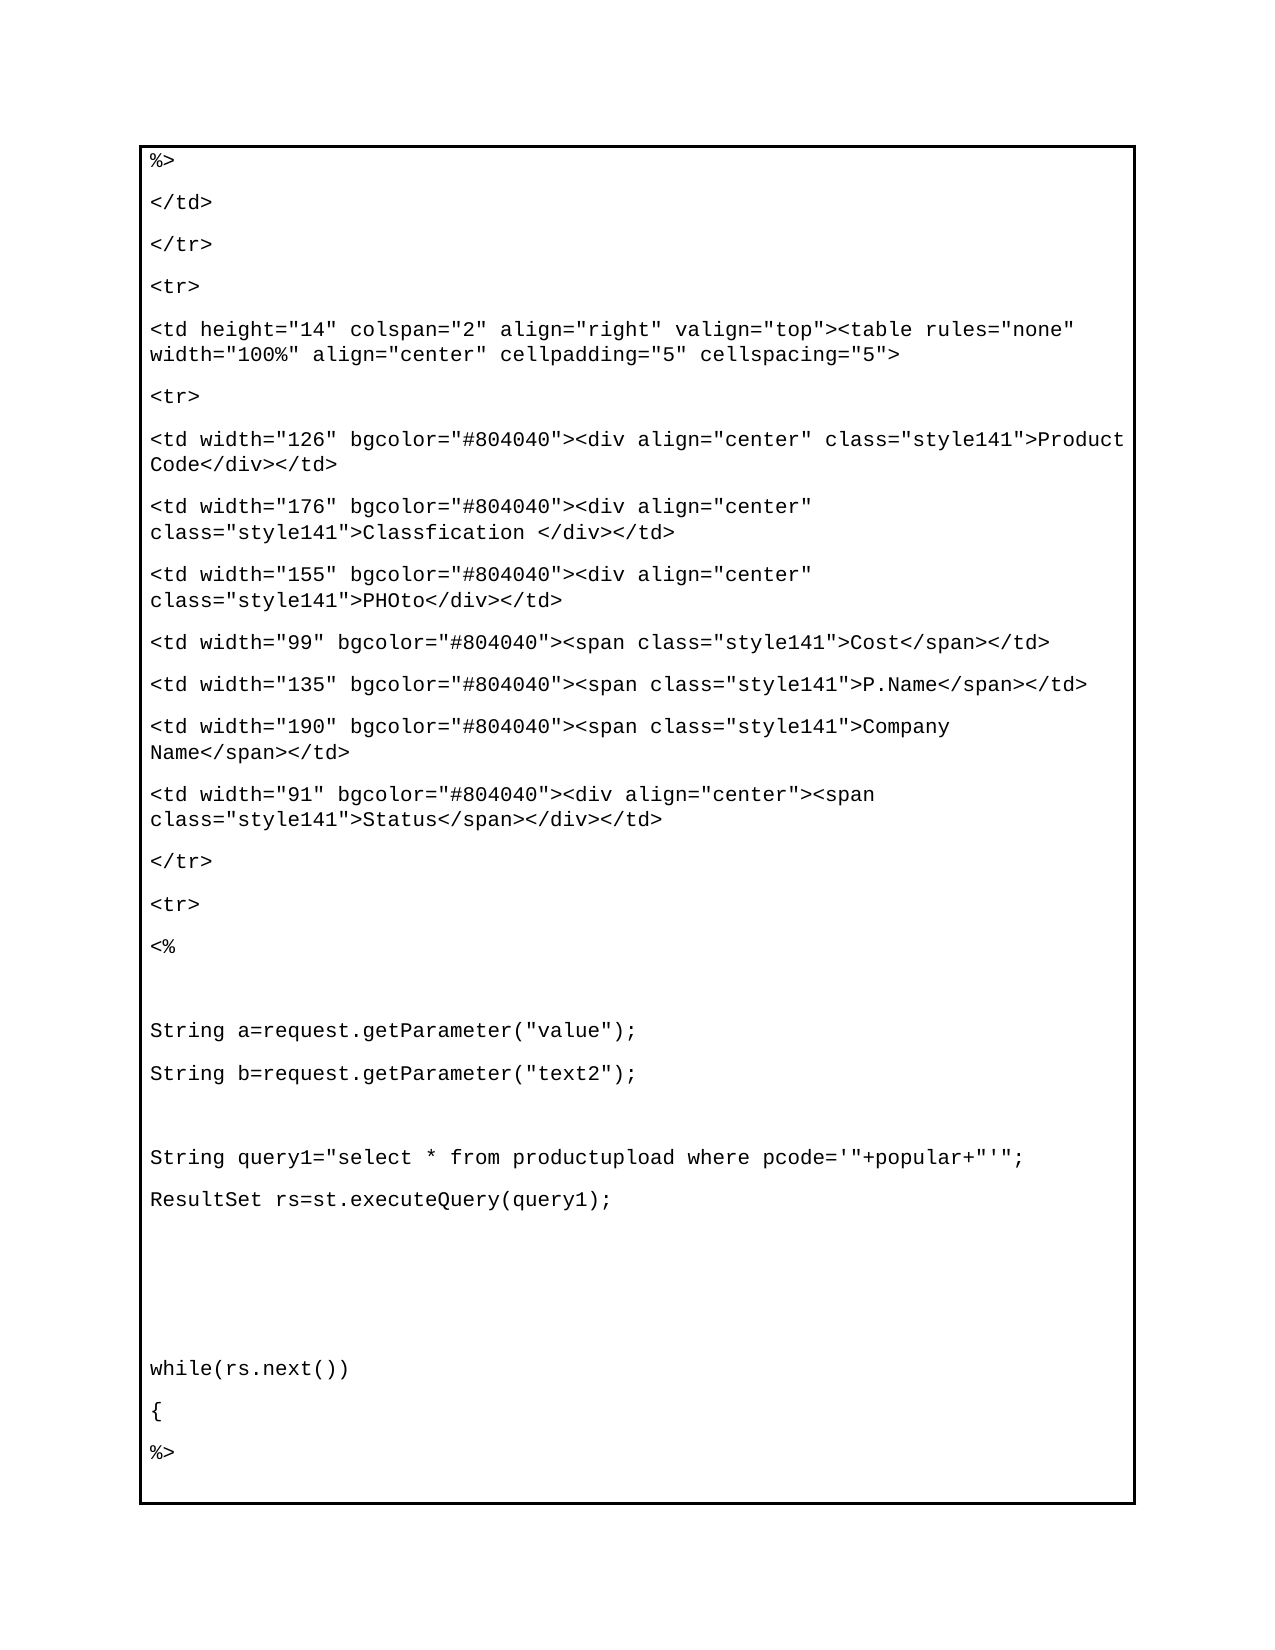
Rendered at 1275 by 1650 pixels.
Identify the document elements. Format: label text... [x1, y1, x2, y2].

text String a=request.getParameter("value"); [150, 1020, 1125, 1044]
text </td> [150, 192, 1125, 216]
text <% [150, 936, 1125, 959]
text String b=request.getParameter("text2"); [150, 1062, 1125, 1086]
text <td height="14" colspan="2" align="right" valign="top"><table rules="none" width="100%" align="center" cellpadding="5" cellspacing="5"> [150, 319, 1125, 368]
text </tr> [150, 852, 1125, 875]
text <td width="135" bgcolor="#804040"><span class="style141">P.Name</span></td> [150, 674, 1125, 698]
text <td width="126" bgcolor="#804040"><div align="center" class="style141">Product Code</div></td> [150, 429, 1125, 478]
text <td width="155" bgcolor="#804040"><div align="center" class="style141">PHOto</div></td> [150, 564, 1125, 613]
text <td width="190" bgcolor="#804040"><span class="style141">Company Name</span></td> [150, 716, 1125, 765]
text while(rs.next()) [150, 1358, 1125, 1381]
text { [150, 1400, 1125, 1424]
text ResultSet rs=st.executeQuery(query1); [150, 1189, 1125, 1213]
text String query1="select * from productupload where pcode='"+popular+"'"; [150, 1147, 1125, 1171]
text <tr> [150, 894, 1125, 917]
text <td width="99" bgcolor="#804040"><span class="style141">Cost</span></td> [150, 632, 1125, 655]
text <td width="91" bgcolor="#804040"><div align="center"><span class="style141">Status</span></div></td> [150, 784, 1125, 833]
text </tr> [150, 234, 1125, 258]
text <td width="176" bgcolor="#804040"><div align="center" class="style141">Classfication </div></td> [150, 496, 1125, 546]
text %> [150, 1442, 1125, 1466]
text %> [150, 150, 1125, 174]
text <tr> [150, 277, 1125, 300]
text <tr> [150, 386, 1125, 410]
